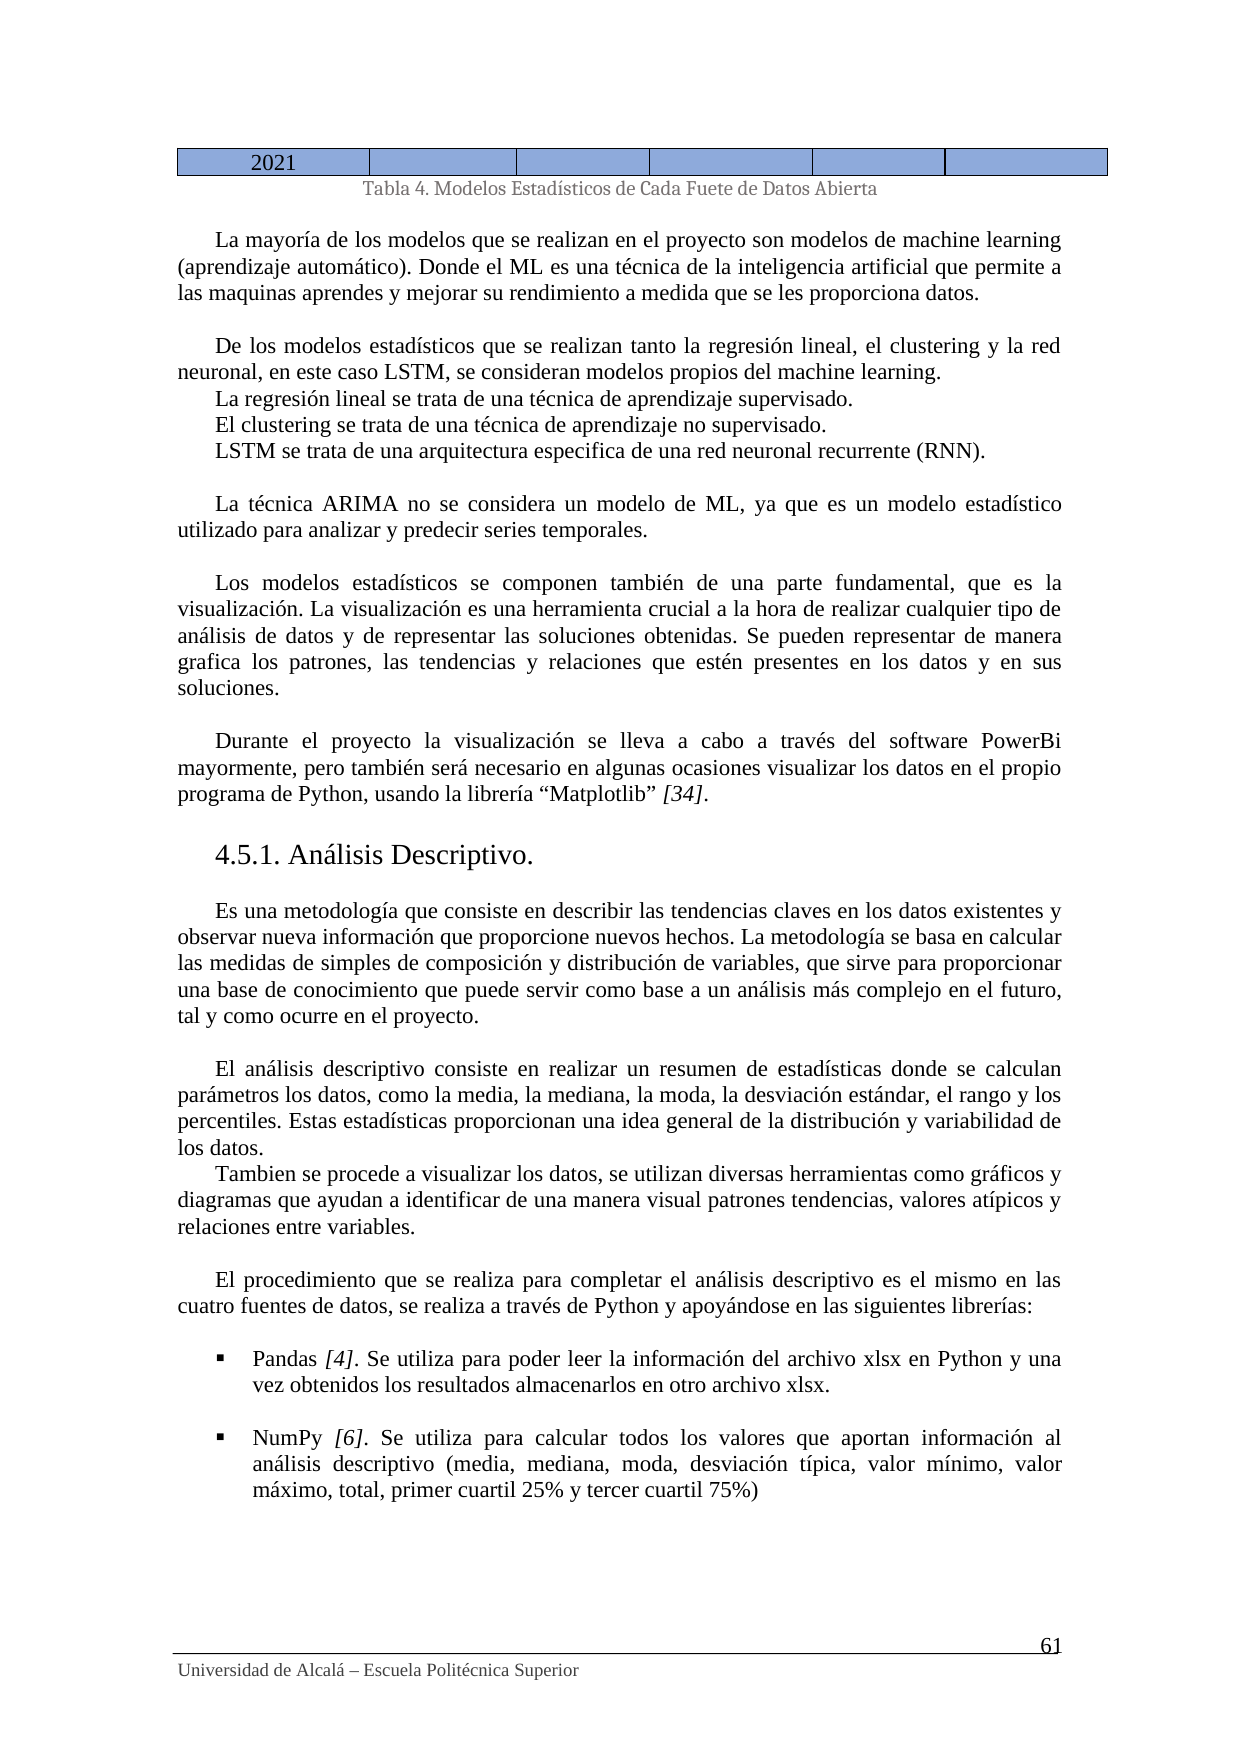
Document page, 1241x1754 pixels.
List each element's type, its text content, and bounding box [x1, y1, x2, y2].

table_cell - [650, 149, 812, 175]
table_cell - [813, 149, 944, 175]
table_cell - [946, 149, 1107, 175]
text El análisis descriptivo consiste en realizar un resumen de estadísticas donde se calculan parámetros los datos, como la media, la mediana, la moda, la desviación estándar, el rango y los percentiles. Estas estadísticas proporcionan una idea general de la distribución y variabilidad de los datos. [177, 1055, 1063, 1160]
text La técnica ARIMA no se considera un modelo de ML, ya que es un modelo estadístico utilizado para analizar y predecir series temporales. [177, 490, 1063, 543]
text Es una metodología que consiste en describir las tendencias claves en los datos existentes y observar nueva información que proporcione nuevos hechos. La metodología se basa en calcular las medidas de simples de composición y distribución de variables, que sirve para proporcionar una base de conocimiento que puede servir como base a un análisis más complejo en el futuro, tal y como ocurre en el proyecto. [177, 897, 1063, 1028]
text La mayoría de los modelos que se realizan en el proyecto son modelos de machine learning (aprendizaje automático). Donde el ML es una técnica de la inteligencia artificial que permite a las maquinas aprendes y mejorar su rendimiento a medida que se les proporciona datos. [177, 226, 1063, 306]
list Pandas [4]. Se utiliza para poder leer la información del archivo xlsx en Python y una vez obtenidos los resultados almacenarlos en otro archivo xlsx. [215, 1345, 1063, 1397]
text 4.5.1. Análisis Descriptivo. [177, 837, 1063, 870]
text Los modelos estadísticos se componen también de una parte fundamental, que es la visualización. La visualización es una herramienta crucial a la hora de realizar cualquier tipo de análisis de datos y de representar las soluciones obtenidas. Se pueden representar de manera grafica los patrones, las tendencias y relaciones que estén presentes en los datos y en sus soluciones. [177, 569, 1063, 701]
list NumPy [6]. Se utiliza para calcular todos los valores que aportan información al análisis descriptivo (media, mediana, moda, desviación típica, valor mínimo, valor máximo, total, primer cuartil 25% y tercer cuartil 75%) [215, 1424, 1063, 1503]
text La regresión lineal se trata de una técnica de aprendizaje supervisado. [177, 384, 1063, 411]
text El clustering se trata de una técnica de aprendizaje no supervisado. [177, 411, 1063, 437]
text Tambien se procede a visualizar los datos, se utilizan diversas herramientas como gráficos y diagramas que ayudan a identificar de una manera visual patrones tendencias, valores atípicos y relaciones entre variables. [177, 1160, 1063, 1239]
text El procedimiento que se realiza para completar el análisis descriptivo es el mismo en las cuatro fuentes de datos, se realiza a través de Python y apoyándose en las siguientes librerías: [177, 1266, 1063, 1318]
text LSTM se trata de una arquitectura especifica de una red neuronal recurrente (RNN). [177, 437, 1063, 464]
table_cell SI [370, 149, 516, 175]
table_cell SI [517, 149, 649, 175]
text De los modelos estadísticos que se realizan tanto la regresión lineal, el clustering y la red neuronal, en este caso LSTM, se consideran modelos propios del machine learning. [177, 332, 1063, 384]
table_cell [178, 149, 369, 175]
text Durante el proyecto la visualización se lleva a cabo a través del software PowerBi mayormente, pero también será necesario en algunas ocasiones visualizar los datos en el propio programa de Python, usando la librería “Matplotlib” [34]. [177, 727, 1063, 806]
